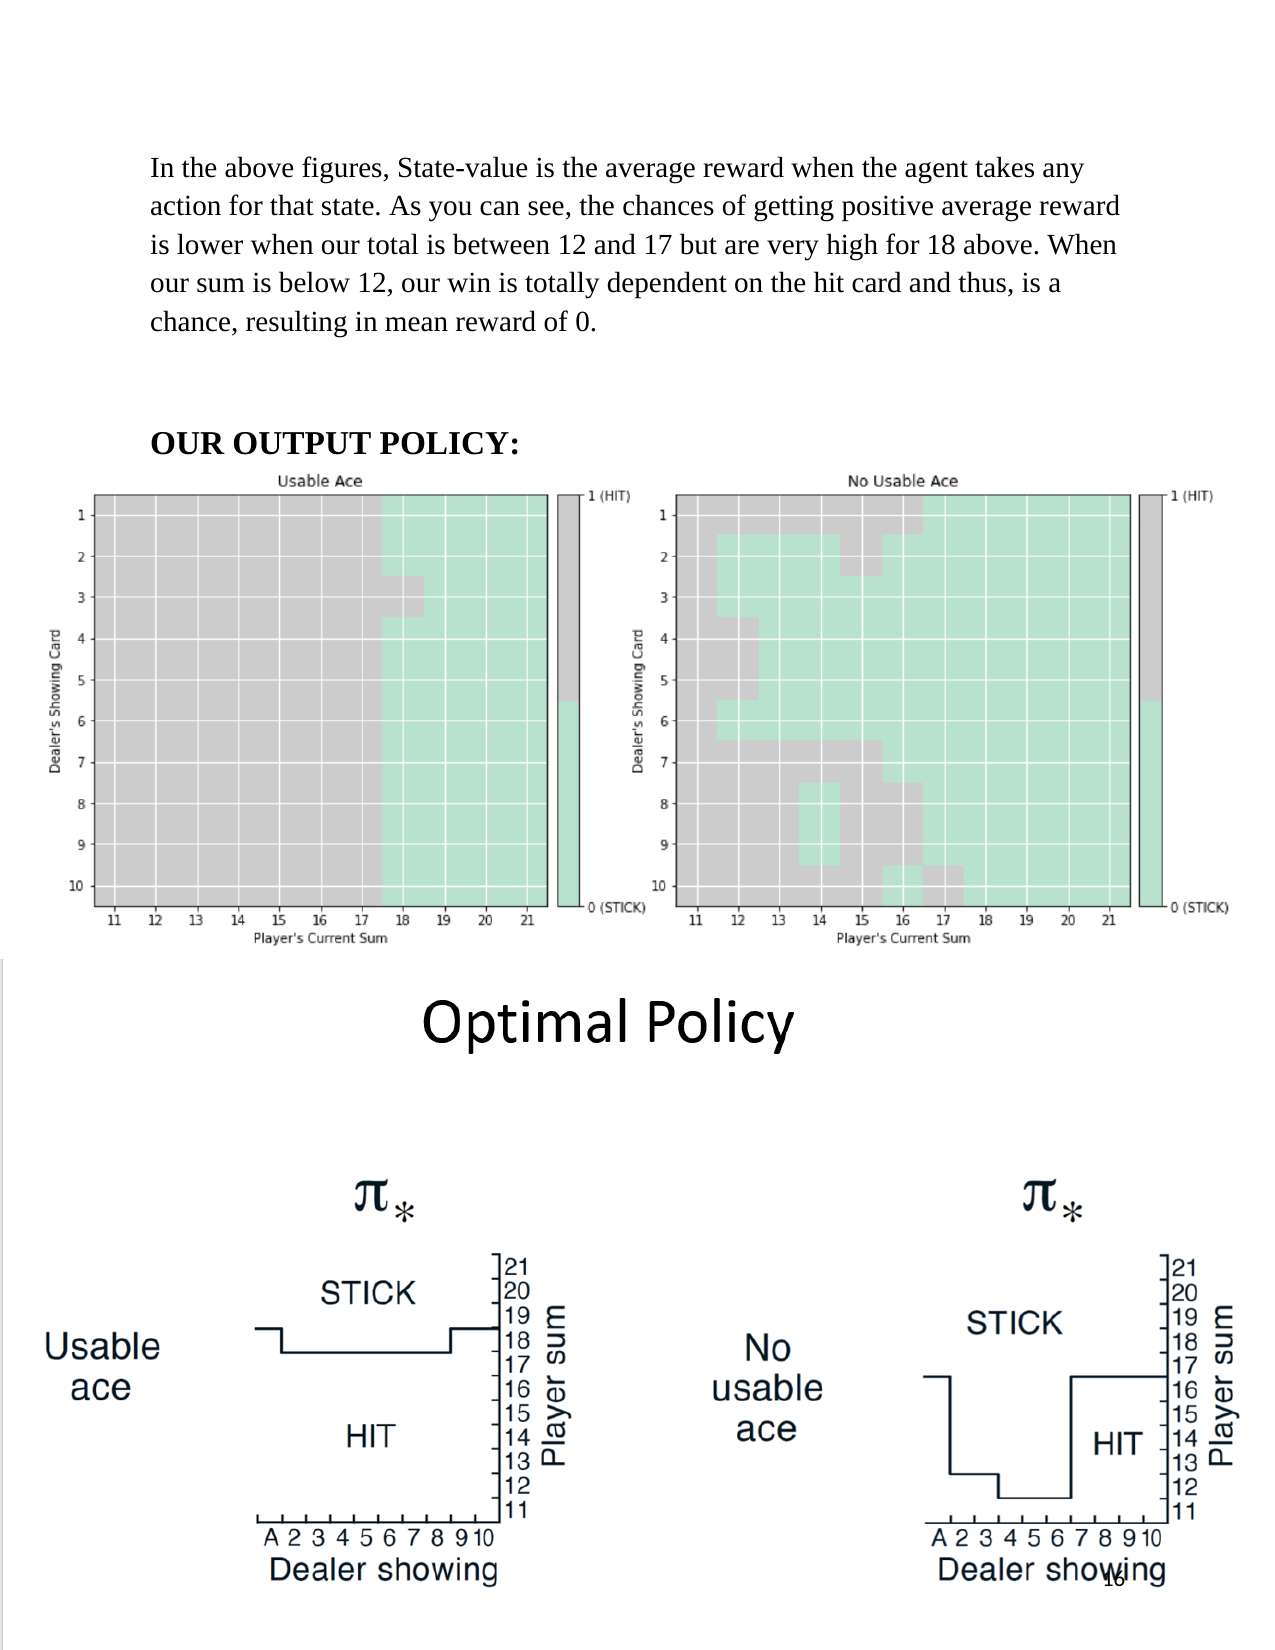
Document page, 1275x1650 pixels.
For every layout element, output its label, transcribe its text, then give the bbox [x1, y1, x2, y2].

picture [0, 468, 1275, 1650]
text In the above figures, State-value is the average reward when the agent takes any action for that state. As you can see, the chances of getting positive average reward is lower when our total is between 12 and 17 but are very high for 18 above. When our sum is below 12, our win is totally dependent on the hit card and thus, is a chance, resulting in mean reward of 0. [150, 150, 1125, 338]
text OUR OUTPUT POLICY: [150, 423, 1125, 461]
